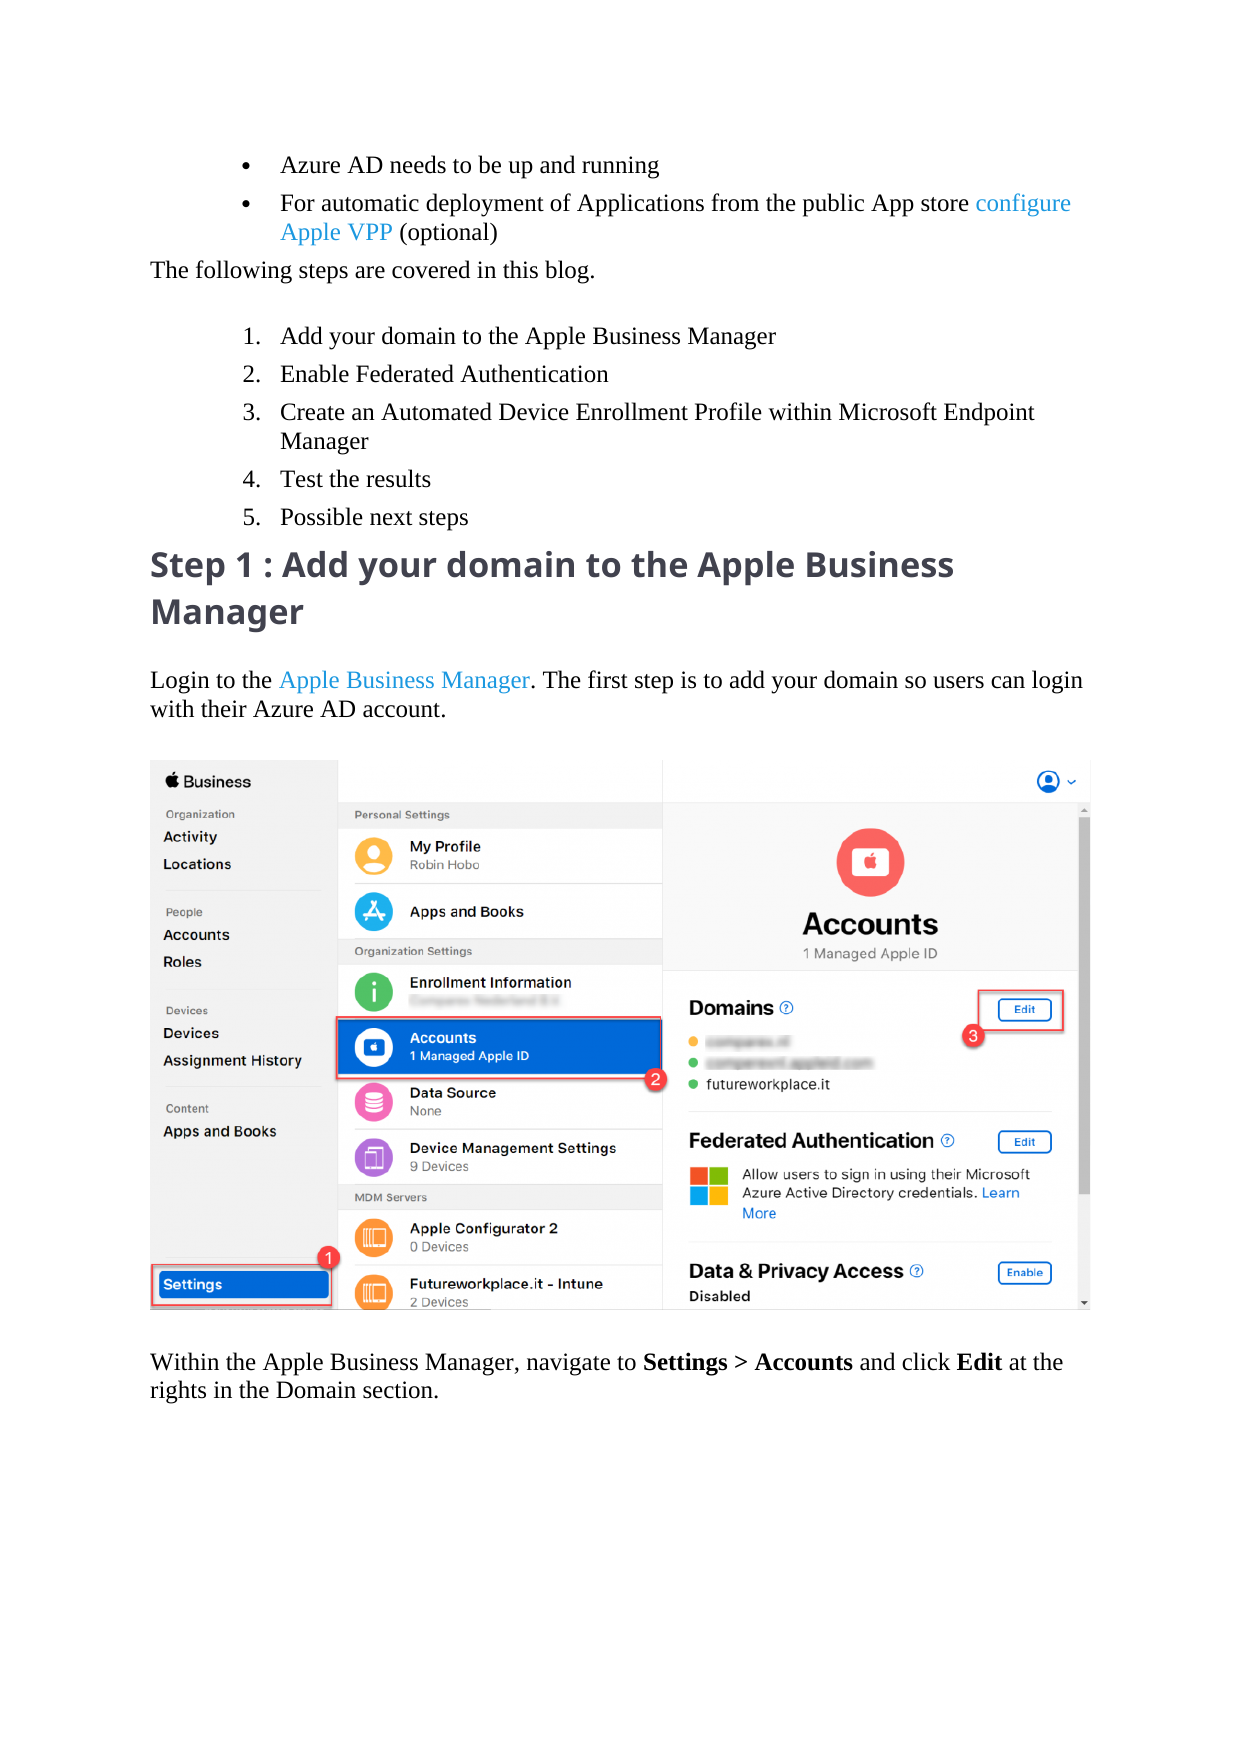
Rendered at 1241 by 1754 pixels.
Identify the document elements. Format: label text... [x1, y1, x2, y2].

text Login to the Apple Business Manager. The first step is to add your domain so users can login with their Azure AD account. [150, 666, 1090, 723]
list Create an Automated Device Enrollment Profile within Microsoft Endpoint Manager [242, 397, 1090, 455]
list For automatic deployment of Applications from the public App store configure Apple VPP (optional) [242, 188, 1090, 246]
text Step 1 : Add your domain to the Apple Business Manager [150, 541, 1090, 634]
text Within the Apple Business Manager, navigate to Settings > Accounts and click Edit at the rights in the Domain section. [150, 1347, 1090, 1404]
picture [150, 760, 1091, 1310]
list Azure AD needs to be up and running [242, 150, 1090, 179]
list Enable Federated Authentication [242, 359, 1090, 388]
list Possible next steps [242, 502, 1090, 531]
list Add your domain to the Apple Business Manager [242, 321, 1090, 350]
text The following steps are covered in this blog. [150, 255, 1090, 284]
list Test the results [242, 464, 1090, 493]
